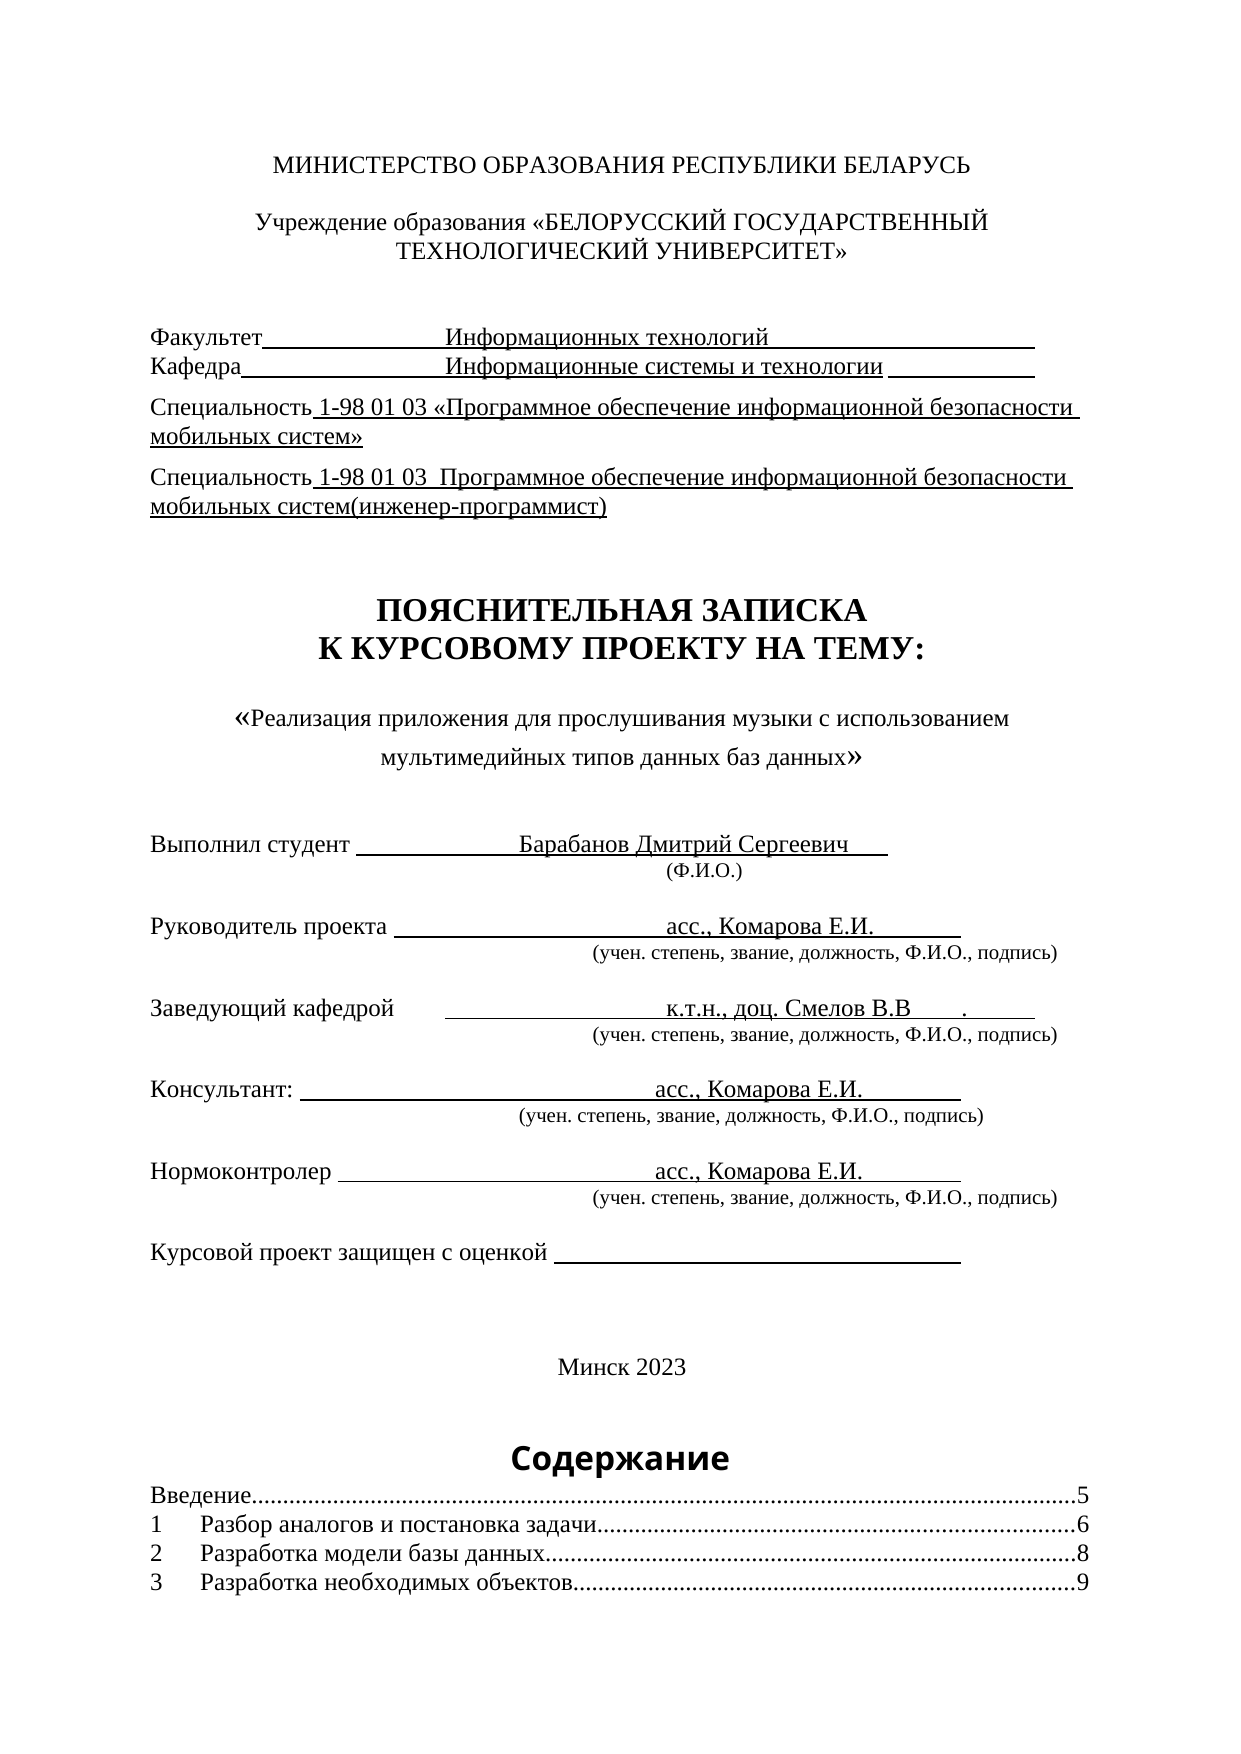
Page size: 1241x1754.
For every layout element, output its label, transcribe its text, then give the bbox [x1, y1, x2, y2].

text Кафедра Информационные системы и технологии [150, 351, 1090, 380]
text (учен. степень, звание, должность, Ф.И.О., подпись) [150, 940, 1093, 964]
text Специальность 1-98 01 03 Программное обеспечение информационной безопасности мобильных систем(инженер-программист) [150, 462, 1090, 520]
text К КУРСОВОМУ ПРОЕКТУ НА ТЕМУ: [150, 628, 1093, 667]
text ПОЯСНИТЕЛЬНАЯ ЗАПИСКА [150, 590, 1093, 628]
text Учреждение образования «БЕЛОРУССКИЙ ГОСУДАРСТВЕННЫЙ [150, 207, 1093, 236]
text «Реализация приложения для прослушивания музыки с использованием мультимедийных типов данных баз данных» [150, 695, 1093, 772]
text Минск 2023 [150, 1352, 1093, 1381]
text (учен. степень, звание, должность, Ф.И.О., подпись) [150, 1021, 1093, 1046]
text Консультант: асс., Комарова Е.И. (учен. степень, звание, должность, Ф.И.О., подпись) [150, 1074, 1093, 1127]
text Выполнил студент Барабанов Дмитрий Сергеевич [150, 829, 1093, 858]
text Курсовой проект защищен с оценкой [150, 1237, 1093, 1266]
text МИНИСТЕРСТВО ОБРАЗОВАНИЯ РЕСПУБЛИКИ БЕЛАРУСЬ [150, 150, 1093, 179]
text Заведующий кафедрой к.т.н., доц. Смелов В.В . [150, 993, 1093, 1021]
text Нормоконтролер асс., Комарова Е.И. [150, 1156, 1093, 1184]
text (учен. степень, звание, должность, Ф.И.О., подпись) [150, 1184, 1093, 1209]
text Факультет Информационных технологий [150, 322, 1164, 351]
text Специальность 1-98 01 03 «Программное обеспечение информационной безопасности мобильных систем» [150, 392, 1090, 450]
text ТЕХНОЛОГИЧЕСКИЙ УНИВЕРСИТЕТ» [150, 236, 1093, 265]
text Руководитель проекта асс., Комарова Е.И. [150, 911, 1093, 940]
text (Ф.И.О.) [150, 858, 1093, 882]
